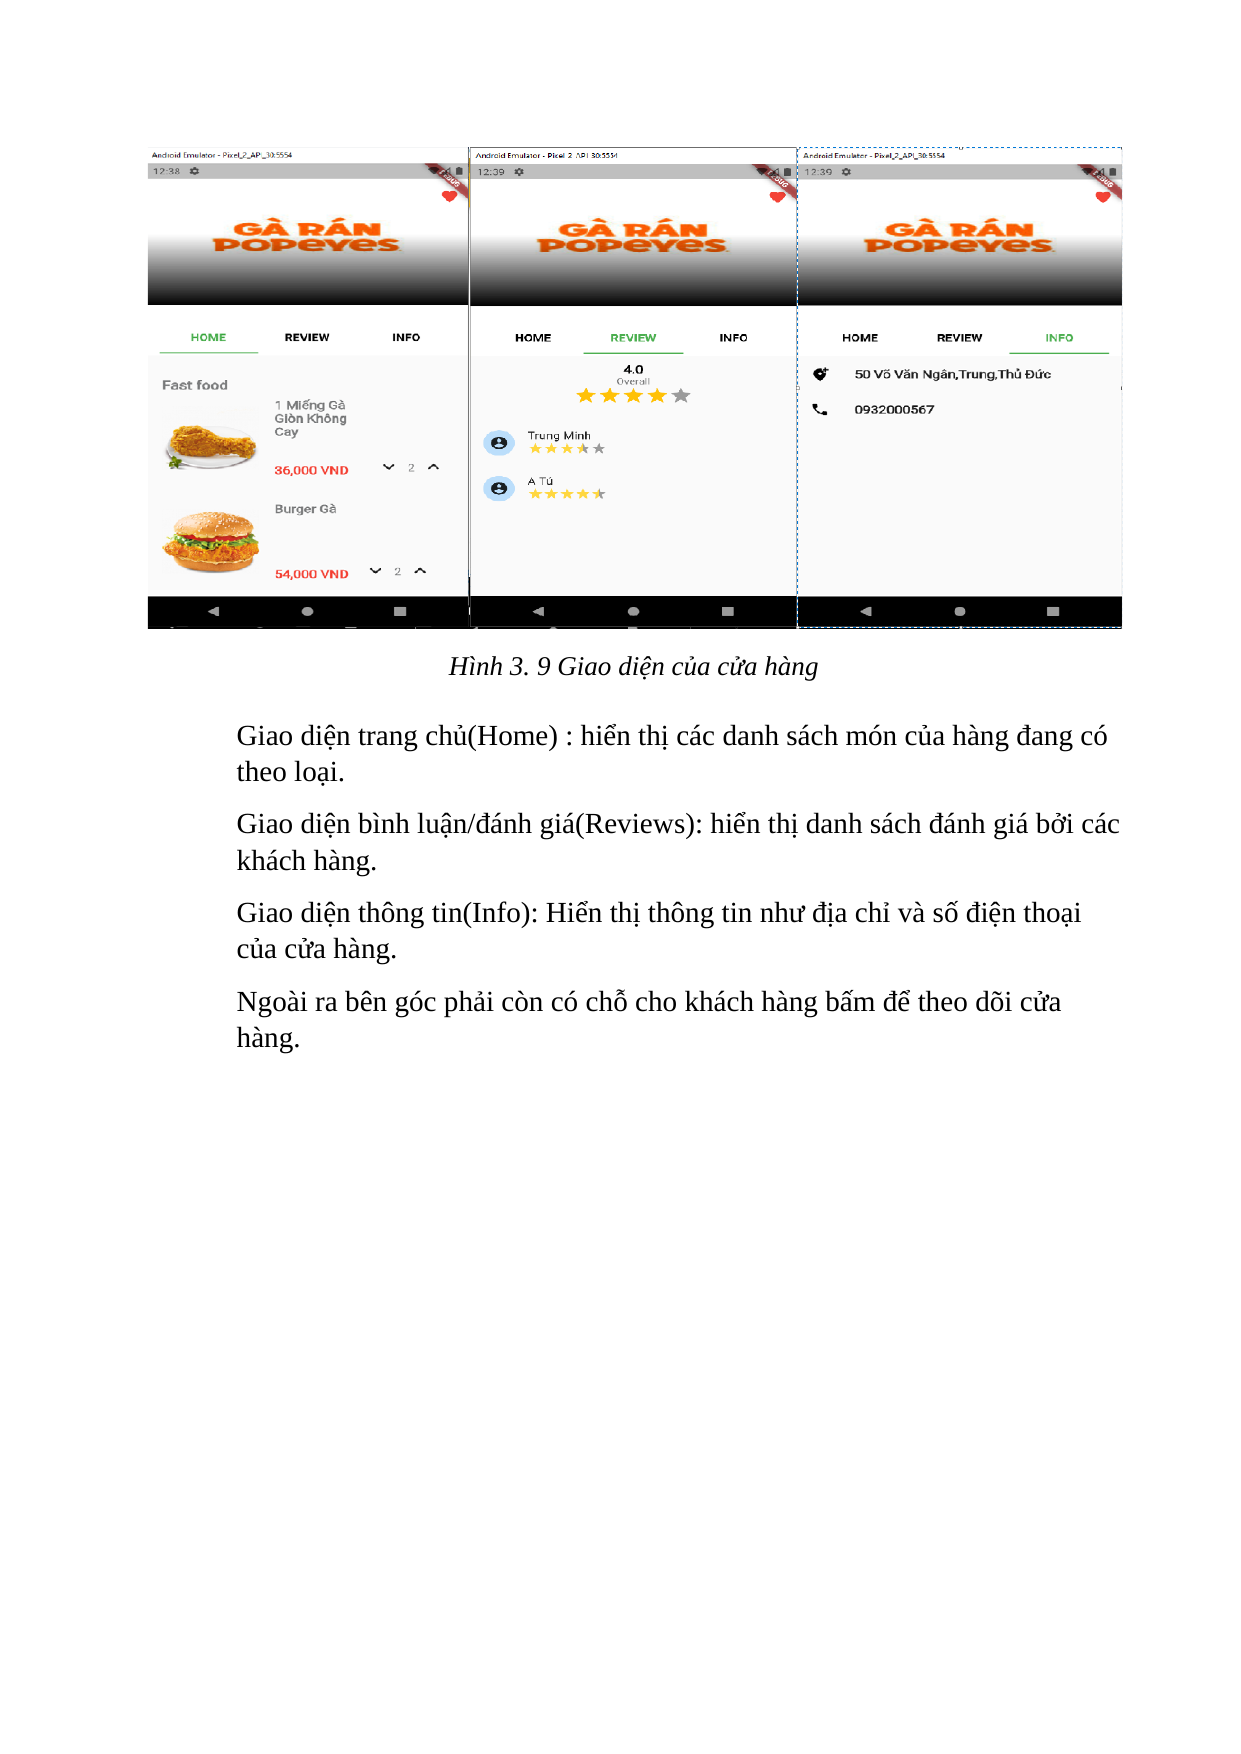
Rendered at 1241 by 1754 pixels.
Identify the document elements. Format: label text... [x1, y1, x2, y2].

text Giao diện bình luận/đánh giá(Reviews): hiển thị danh sách đánh giá bởi các khách hàng. [236, 807, 1122, 876]
text Giao diện trang chủ(Home) : hiển thị các danh sách món của hàng đang có theo loại. [236, 718, 1122, 787]
text Giao diện thông tin(Info): Hiển thị thông tin như địa chỉ và số điện thoại của cửa hàng. [236, 896, 1122, 965]
text Ngoài ra bên góc phải còn có chỗ cho khách hàng bấm để theo dõi cửa hàng. [236, 984, 1122, 1054]
picture [147, 147, 1123, 629]
text Hình 3. 9 Giao diện của cửa hàng [148, 650, 1122, 681]
